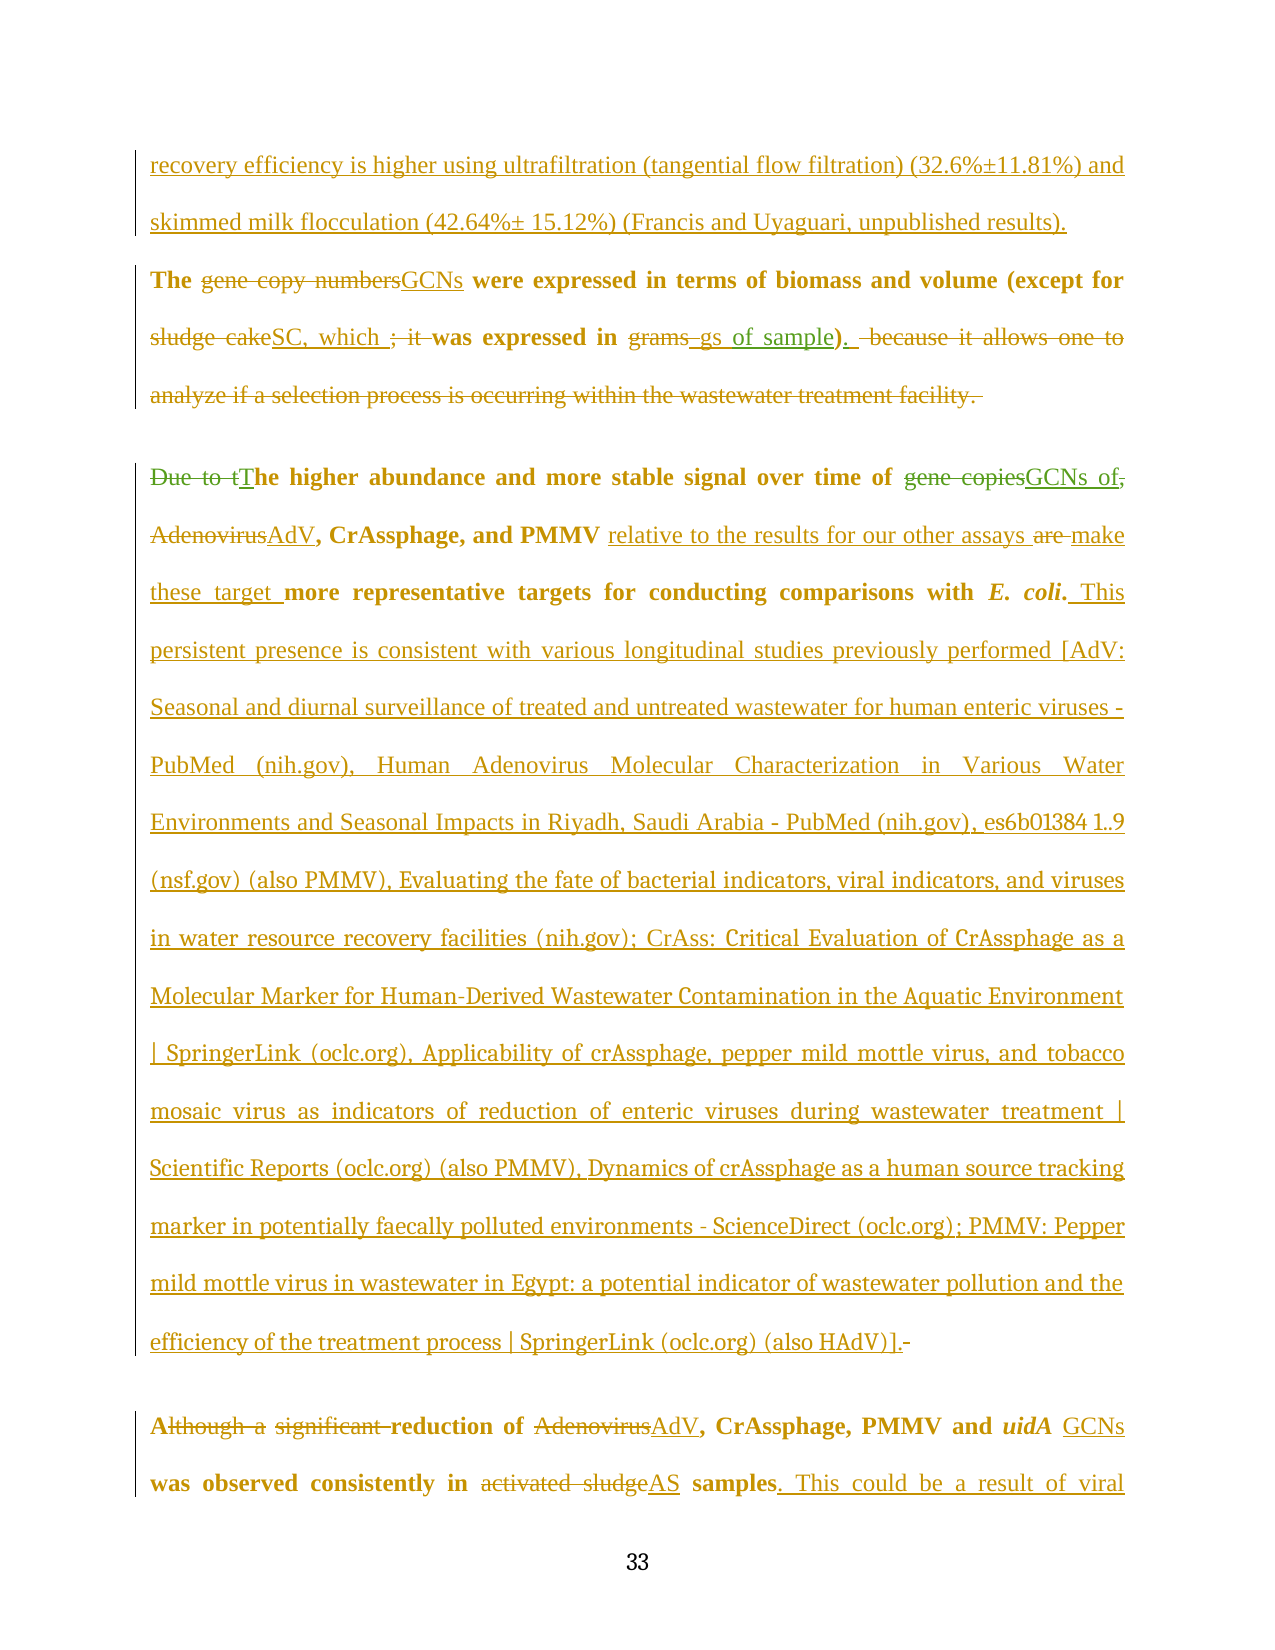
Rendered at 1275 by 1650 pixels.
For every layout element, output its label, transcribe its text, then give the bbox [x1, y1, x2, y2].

text he higher abundance and more stable signal over time of , CrAssphage, and PMMV more representative targets for conducting comparisons with E. coli. [150, 892, 1125, 948]
text he higher abundance and more stable signal over time of , CrAssphage, and PMMV more representative targets for conducting comparisons with E. coli. [150, 950, 1125, 1063]
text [150, 1411, 1125, 1497]
text he higher abundance and more stable signal over time of , CrAssphage, and PMMV more representative targets for conducting comparisons with E. coli. [150, 776, 1125, 890]
text he higher abundance and more stable signal over time of , CrAssphage, and PMMV more representative targets for conducting comparisons with E. coli. [150, 1123, 1125, 1178]
text he higher abundance and more stable signal over time of , CrAssphage, and PMMV more representative targets for conducting comparisons with E. coli. [150, 661, 1125, 775]
text The were expressed in terms of biomass and volume (except for was expressed in ) [150, 265, 1125, 409]
text he higher abundance and more stable signal over time of , CrAssphage, and PMMV more representative targets for conducting comparisons with E. coli. [150, 1065, 1125, 1121]
text he higher abundance and more stable signal over time of , CrAssphage, and PMMV more representative targets for conducting comparisons with E. coli. [150, 1237, 1125, 1356]
text he higher abundance and more stable signal over time of , CrAssphage, and PMMV more representative targets for conducting comparisons with E. coli. [150, 1179, 1125, 1236]
text he higher abundance and more stable signal over time of , CrAssphage, and PMMV more representative targets for conducting comparisons with E. coli. [150, 462, 1125, 660]
